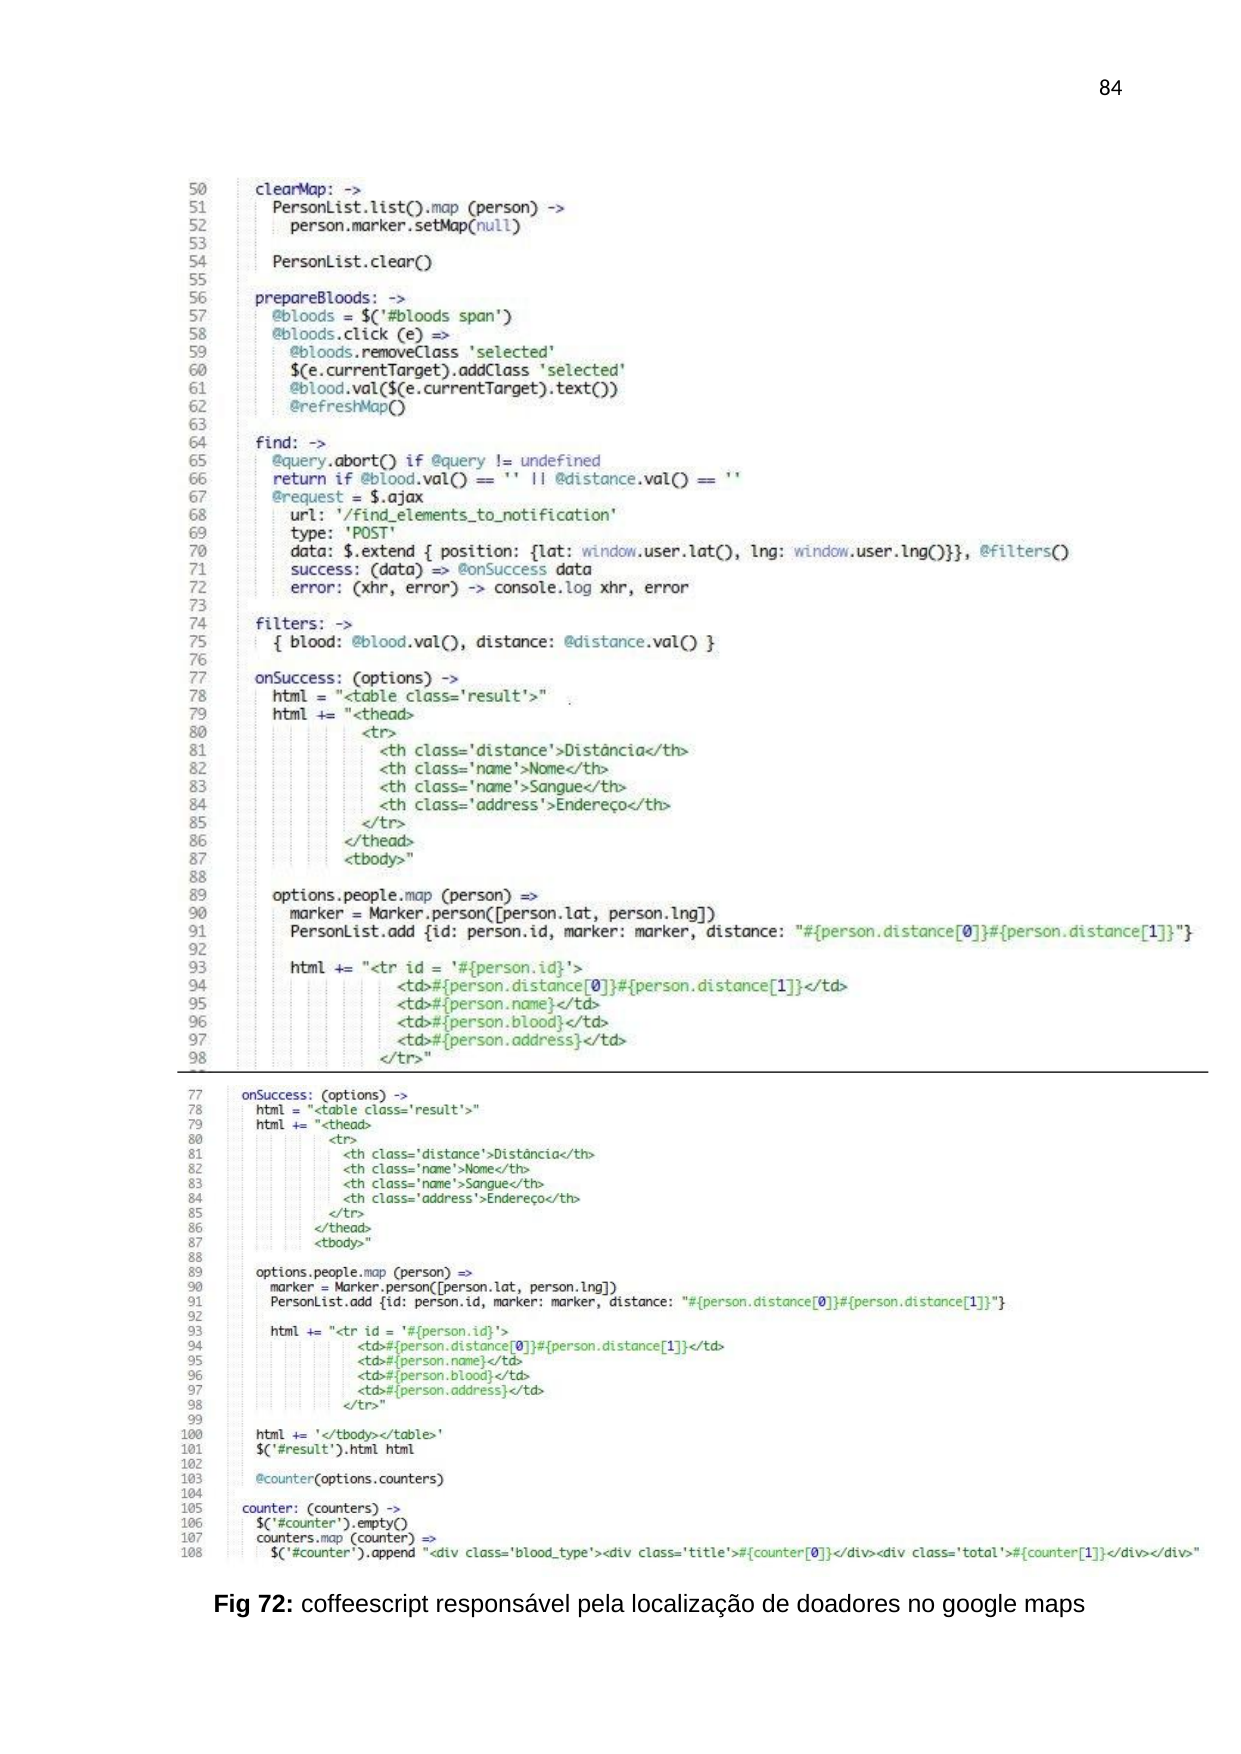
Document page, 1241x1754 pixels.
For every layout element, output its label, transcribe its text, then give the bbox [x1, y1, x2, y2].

picture [177, 1085, 1206, 1577]
text Fig 72: coffeescript responsável pela localização de doadores no google maps [177, 1589, 1122, 1618]
picture [177, 177, 1209, 1073]
